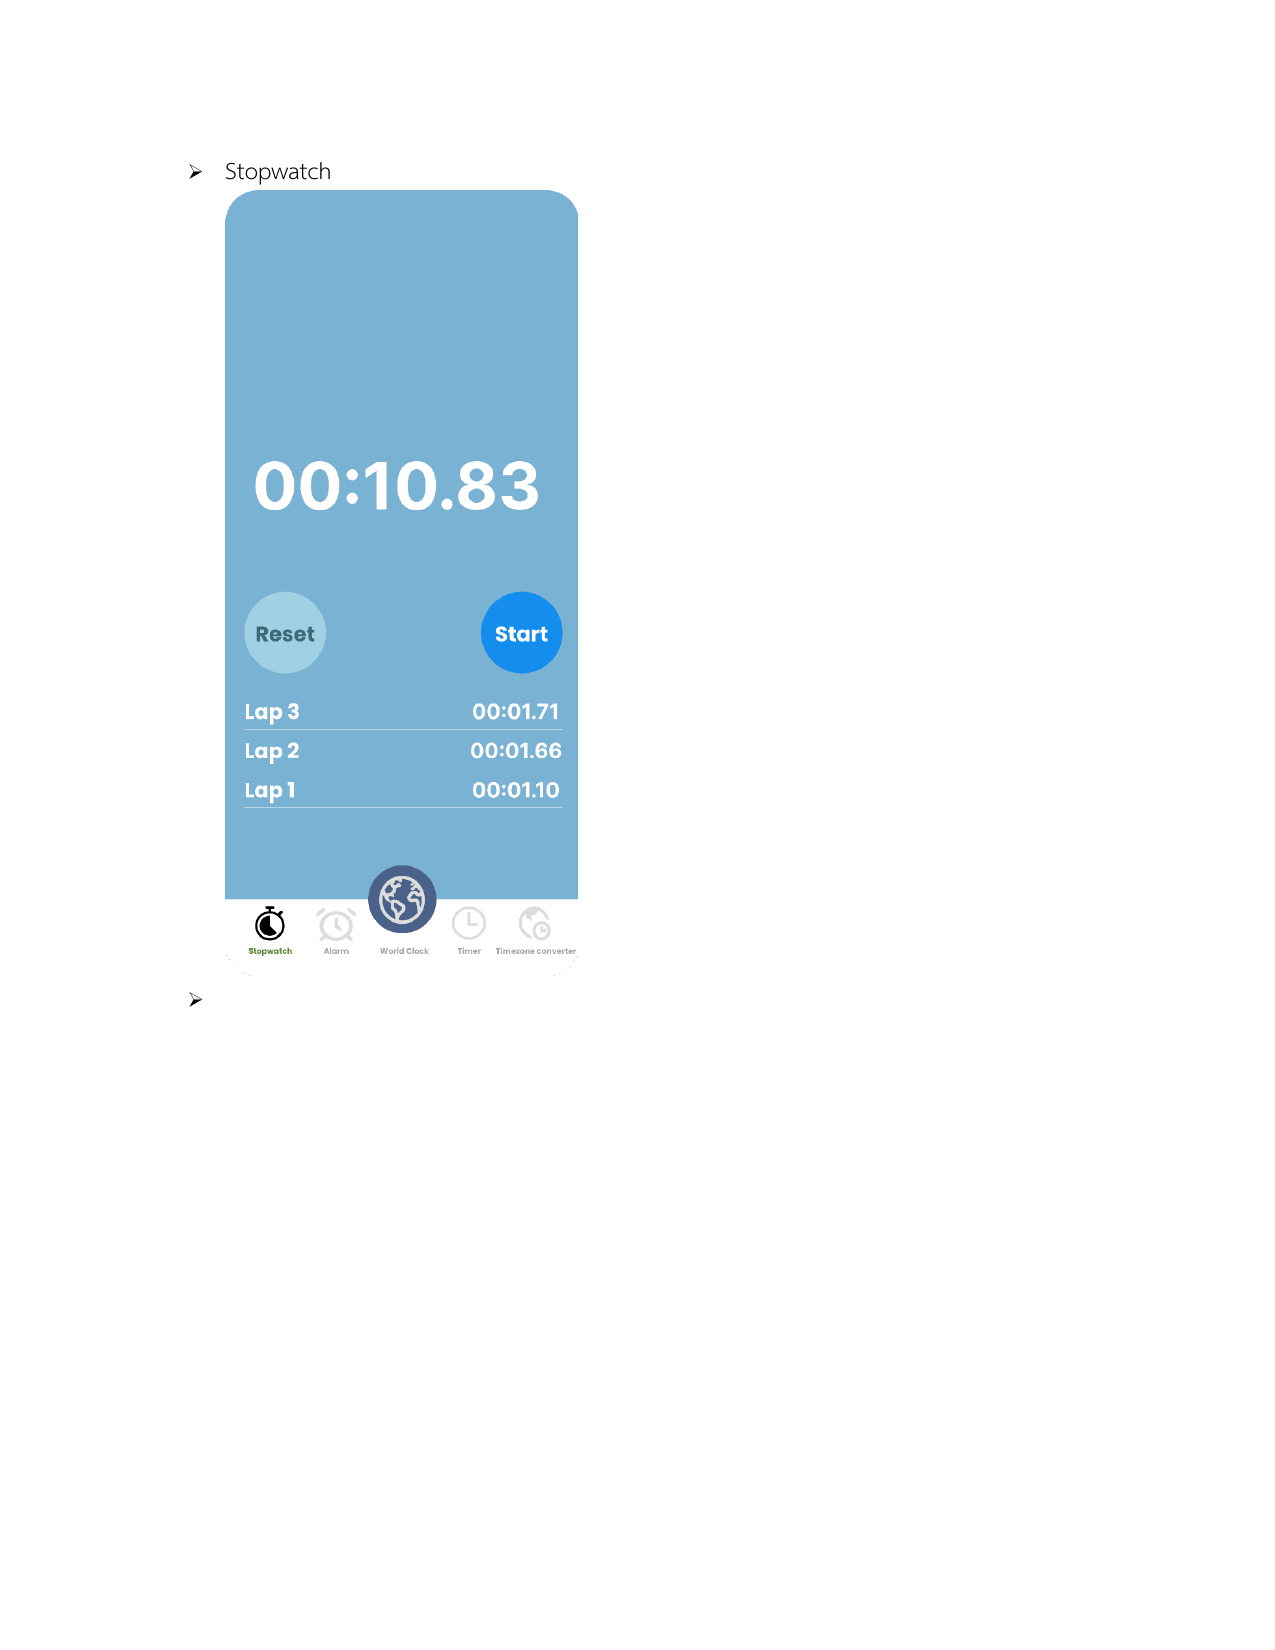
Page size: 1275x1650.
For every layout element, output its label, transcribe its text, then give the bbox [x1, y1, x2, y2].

list Stopwatch [187, 150, 1125, 188]
picture [225, 190, 578, 976]
